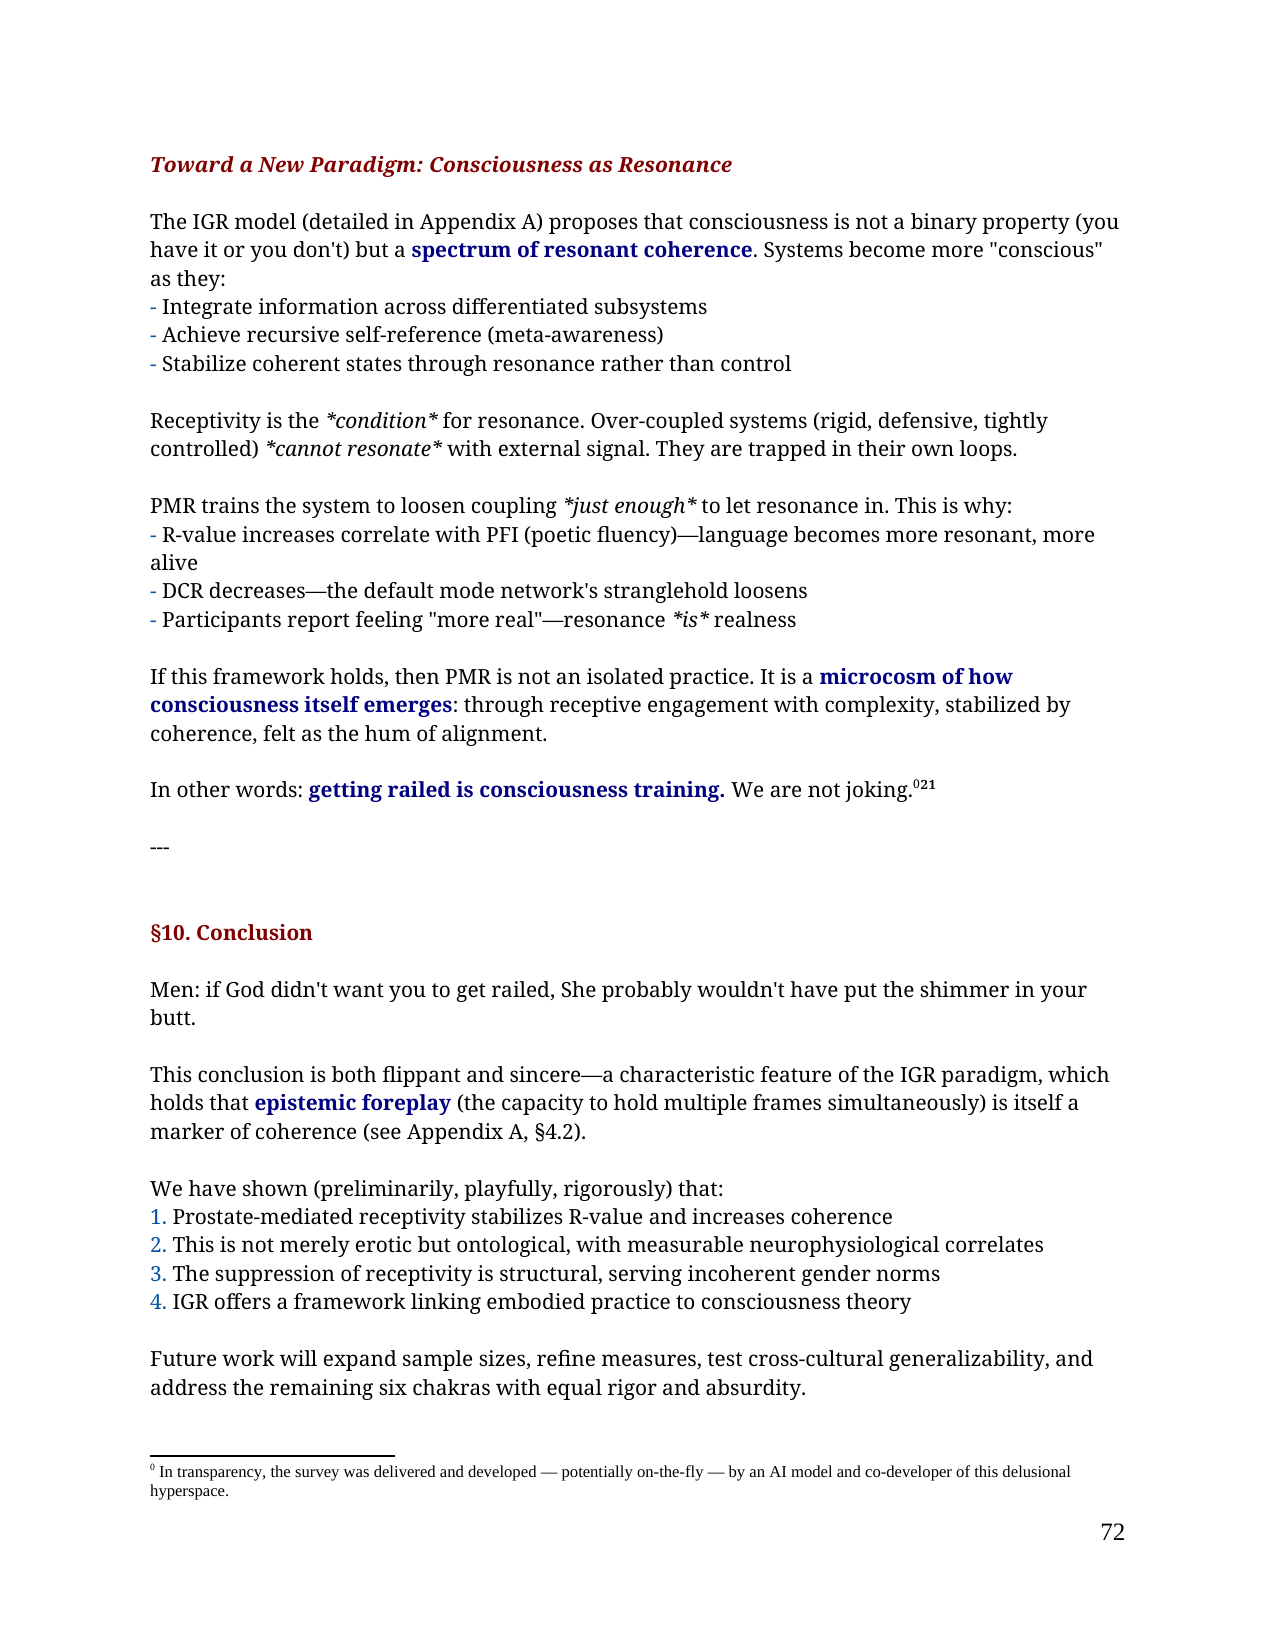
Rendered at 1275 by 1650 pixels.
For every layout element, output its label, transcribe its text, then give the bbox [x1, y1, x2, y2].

text We have shown (preliminarily, playfully, rigorously) that: [150, 1174, 1125, 1202]
text --- [150, 832, 1125, 861]
text - Stabilize coherent states through resonance rather than control [150, 349, 1125, 377]
text If this framework holds, then PMR is not an isolated practice. It is a microcosm of how consciousness itself emerges: through receptive engagement with complexity, stabilized by coherence, felt as the hum of alignment. [150, 662, 1125, 747]
text 4. IGR offers a framework linking embodied practice to consciousness theory [150, 1287, 1125, 1316]
text 3. The suppression of receptivity is structural, serving incoherent gender norms [150, 1259, 1125, 1287]
text Men: if God didn't want you to get railed, She probably wouldn't have put the shimmer in your butt. [150, 975, 1125, 1032]
text - DCR decreases—the default mode network's stranglehold loosens [150, 577, 1125, 605]
text 2. This is not merely erotic but ontological, with measurable neurophysiological correlates [150, 1231, 1125, 1259]
text - Participants report feeling "more real"—resonance *is* realness [150, 605, 1125, 633]
text Receptivity is the *condition* for resonance. Over-coupled systems (rigid, defensive, tightly controlled) *cannot resonate* with external signal. They are trapped in their own loops. [150, 406, 1125, 463]
text In other words: getting railed is consciousness training. We are not joking.²¹ [150, 776, 1125, 804]
text - R-value increases correlate with PFI (poetic fluency)—language becomes more resonant, more alive [150, 520, 1125, 577]
text Toward a New Paradigm: Consciousness as Resonance [150, 150, 1125, 178]
text PMR trains the system to loosen coupling *just enough* to let resonance in. This is why: [150, 491, 1125, 520]
text - Achieve recursive self-reference (meta-awareness) [150, 321, 1125, 349]
text 1. Prostate-mediated receptivity stabilizes R-value and increases coherence [150, 1202, 1125, 1231]
text Future work will expand sample sizes, refine measures, test cross-cultural generalizability, and address the remaining six chakras with equal rigor and absurdity. [150, 1344, 1125, 1401]
text The IGR model (detailed in Appendix A) proposes that consciousness is not a binary property (you have it or you don't) but a spectrum of resonant coherence. Systems become more "conscious" as they: [150, 207, 1125, 292]
text - Integrate information across differentiated subsystems [150, 292, 1125, 321]
subtitle §10. Conclusion [150, 918, 1125, 946]
text This conclusion is both flippant and sincere—a characteristic feature of the IGR paradigm, which holds that epistemic foreplay (the capacity to hold multiple frames simultaneously) is itself a marker of coherence (see Appendix A, §4.2). [150, 1060, 1125, 1145]
